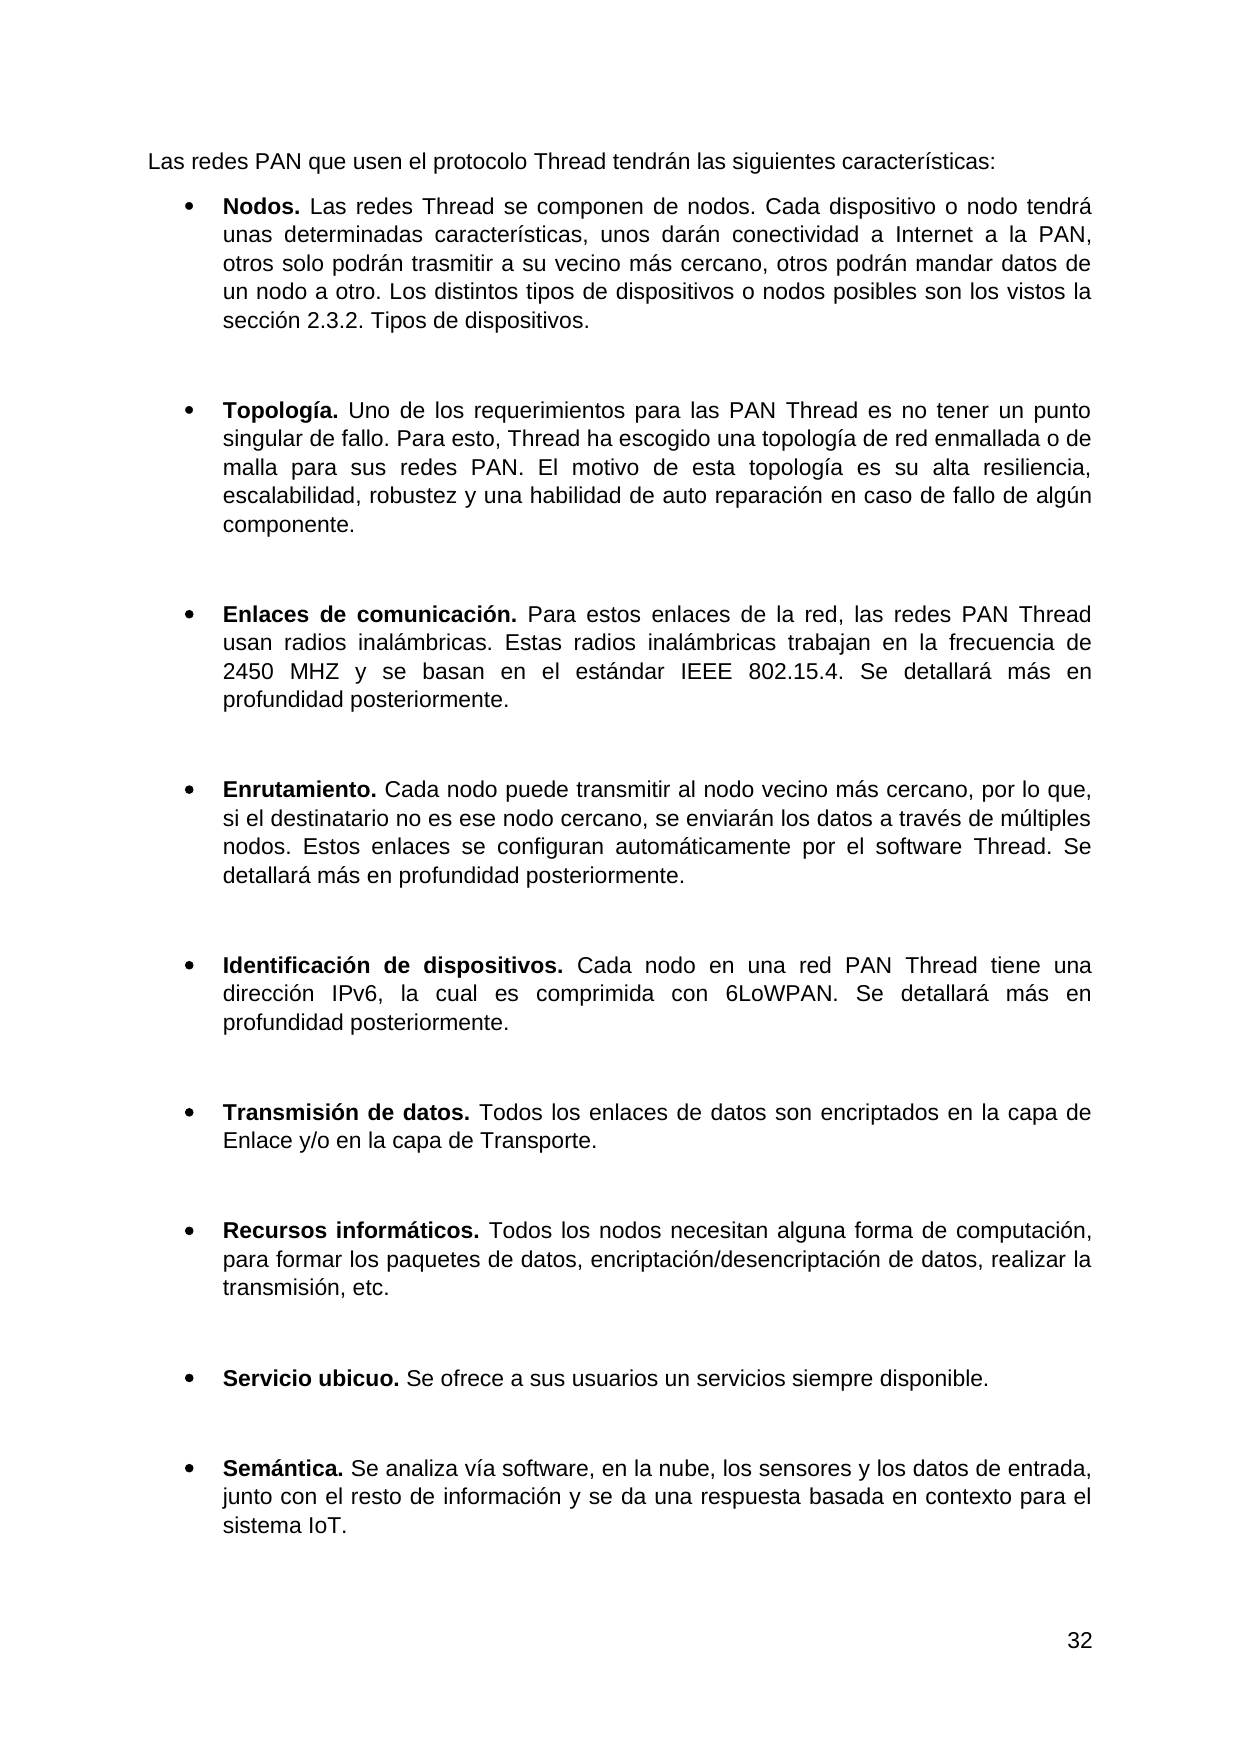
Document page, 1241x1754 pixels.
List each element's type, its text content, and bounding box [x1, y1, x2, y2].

list Nodos. Las redes Thread se componen de nodos. Cada dispositivo o nodo tendrá unas determinadas características, unos darán conectividad a Internet a la PAN, otros solo podrán trasmitir a su vecino más cercano, otros podrán mandar datos de un nodo a otro. Los distintos tipos de dispositivos o nodos posibles son los vistos la sección 2.3.2. Tipos de dispositivos. [185, 193, 1092, 333]
list Transmisión de datos. Todos los enlaces de datos son encriptados en la capa de Enlace y/o en la capa de Transporte. [185, 1099, 1092, 1154]
list Semántica. Se analiza vía software, en la nube, los sensores y los datos de entrada, junto con el resto de información y se da una respuesta basada en contexto para el sistema IoT. [185, 1455, 1092, 1538]
list Topología. Uno de los requerimientos para las PAN Thread es no tener un punto singular de fallo. Para esto, Thread ha escogido una topología de red enmallada o de malla para sus redes PAN. El motivo de esta topología es su alta resiliencia, escalabilidad, robustez y una habilidad de auto reparación en caso de fallo de algún componente. [185, 397, 1092, 537]
text Las redes PAN que usen el protocolo Thread tendrán las siguientes características: [148, 148, 1092, 174]
list Enlaces de comunicación. Para estos enlaces de la red, las redes PAN Thread usan radios inalámbricas. Estas radios inalámbricas trabajan en la frecuencia de 2450 MHZ y se basan en el estándar IEEE 802.15.4. Se detallará más en profundidad posteriormente. [185, 601, 1092, 712]
list Enrutamiento. Cada nodo puede transmitir al nodo vecino más cercano, por lo que, si el destinatario no es ese nodo cercano, se enviarán los datos a través de múltiples nodos. Estos enlaces se configuran automáticamente por el software Thread. Se detallará más en profundidad posteriormente. [185, 776, 1092, 888]
list Recursos informáticos. Todos los nodos necesitan alguna forma de computación, para formar los paquetes de datos, encriptación/desencriptación de datos, realizar la transmisión, etc. [185, 1217, 1092, 1301]
list Identificación de dispositivos. Cada nodo en una red PAN Thread tiene una dirección IPv6, la cual es comprimida con 6LoWPAN. Se detallará más en profundidad posteriormente. [185, 952, 1092, 1035]
list Servicio ubicuo. Se ofrece a sus usuarios un servicios siempre disponible. [185, 1364, 1092, 1391]
